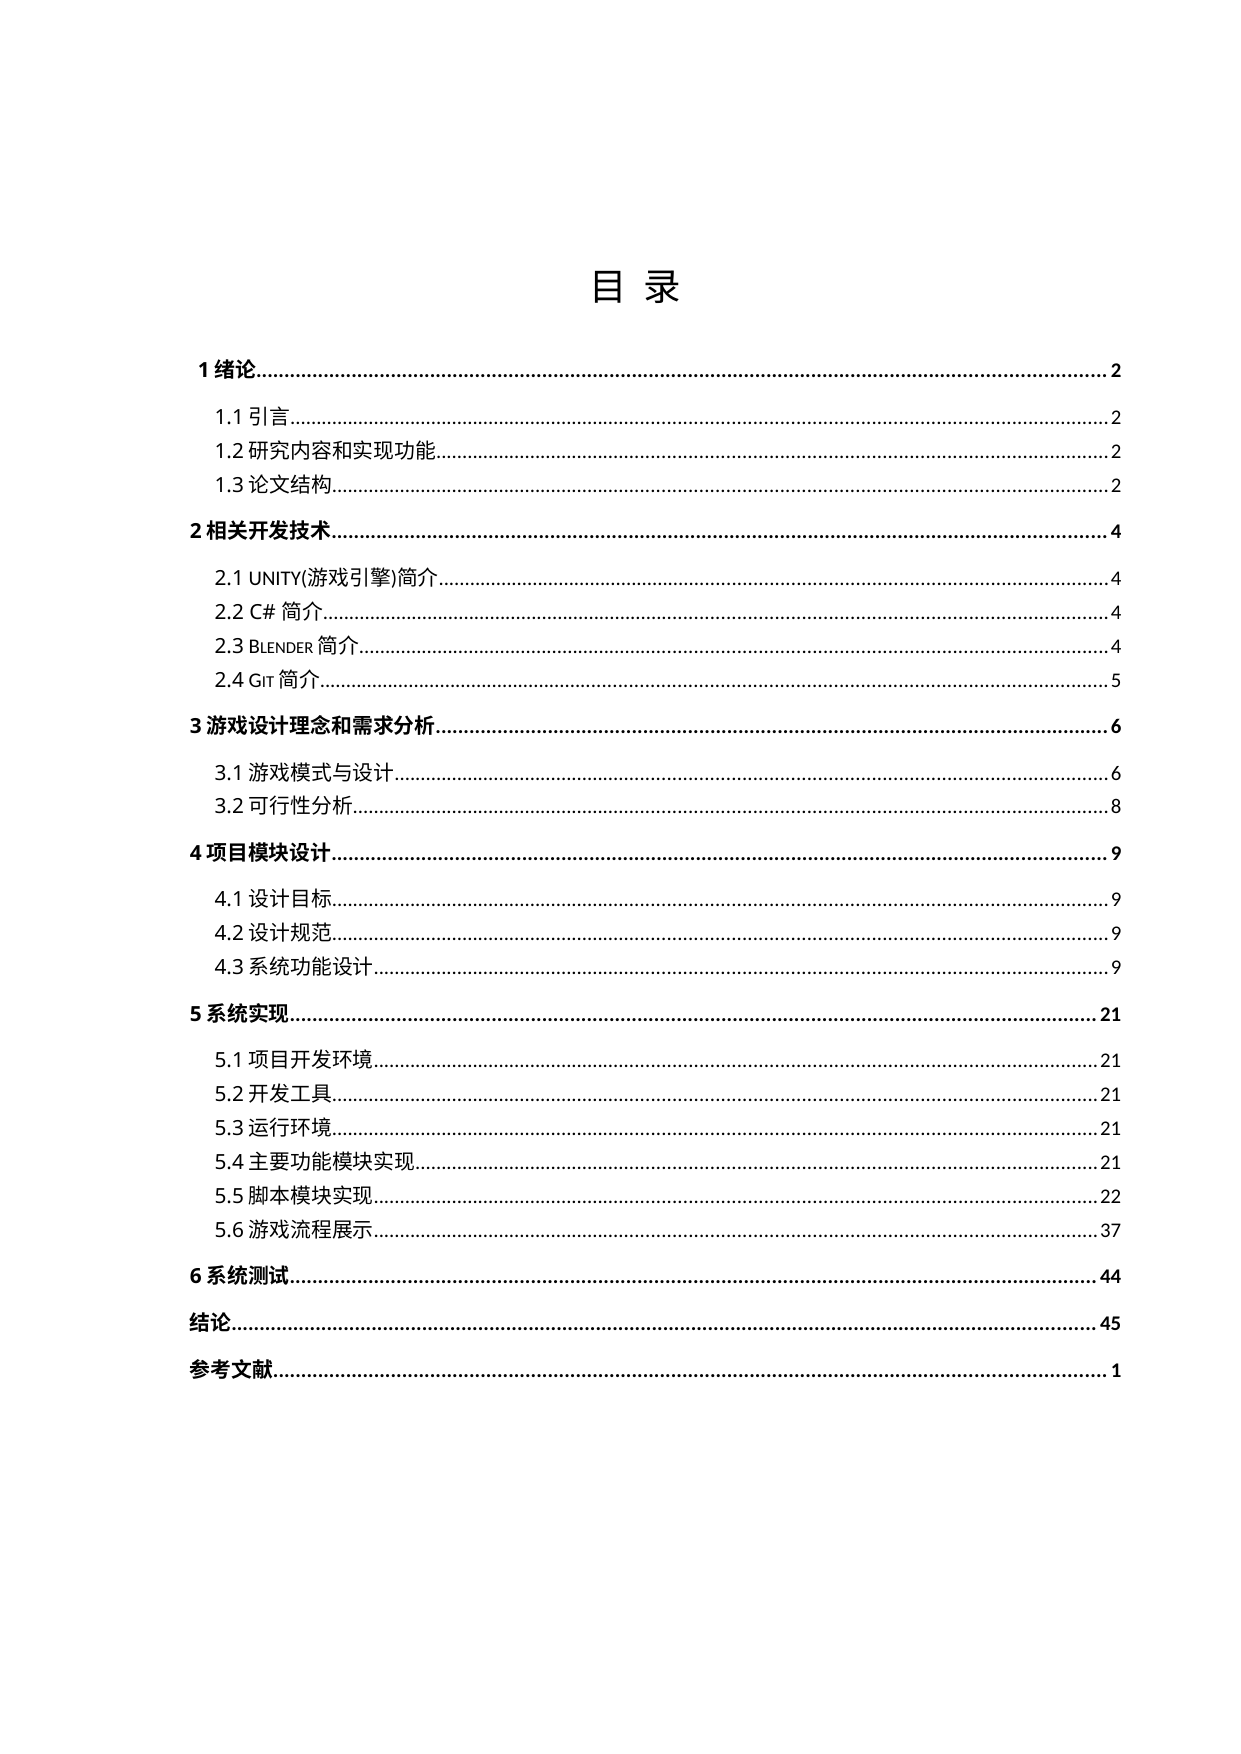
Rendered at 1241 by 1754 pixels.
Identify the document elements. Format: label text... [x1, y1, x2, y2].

text 1.2 研究内容和实现功能 2 [173, 432, 1122, 466]
text 5.3 运行环境 21 [173, 1110, 1122, 1144]
text 结论 45 [148, 1304, 1122, 1338]
text 1.3 论文结构 2 [173, 466, 1122, 500]
text 3.1 游戏模式与设计 6 [173, 754, 1122, 788]
text 4.3 系统功能设计 9 [173, 949, 1122, 983]
text 3.2 可行性分析 8 [173, 788, 1122, 822]
text 5.6 游戏流程展示 37 [173, 1212, 1122, 1246]
text 5 系统实现 21 [148, 995, 1122, 1029]
text 6 系统测试 44 [148, 1258, 1122, 1292]
text 1 绪论 2 [148, 352, 1122, 386]
text 5.1 项目开发环境 21 [173, 1042, 1122, 1076]
text 2.3 Blender简介 4 [173, 627, 1122, 661]
text 4.2 设计规范 9 [173, 915, 1122, 949]
text 3 游戏设计理念和需求分析 6 [148, 708, 1122, 742]
text 1.1 引言 2 [173, 398, 1122, 432]
text 2 相关开发技术 4 [148, 513, 1122, 547]
text 2.4 Git简介 5 [173, 661, 1122, 695]
text 2.1 UNITY(游戏引擎)简介 4 [173, 559, 1122, 593]
text 5.2 开发工具 21 [173, 1076, 1122, 1110]
text 参考文献 1 [148, 1351, 1122, 1385]
text 目 录 [148, 250, 1122, 318]
text 4.1 设计目标 9 [173, 881, 1122, 915]
text 5.4 主要功能模块实现 21 [173, 1144, 1122, 1178]
text 4 项目模块设计 9 [148, 834, 1122, 868]
text 5.5 脚本模块实现 22 [173, 1178, 1122, 1212]
text 2.2 C# 简介 4 [173, 593, 1122, 627]
